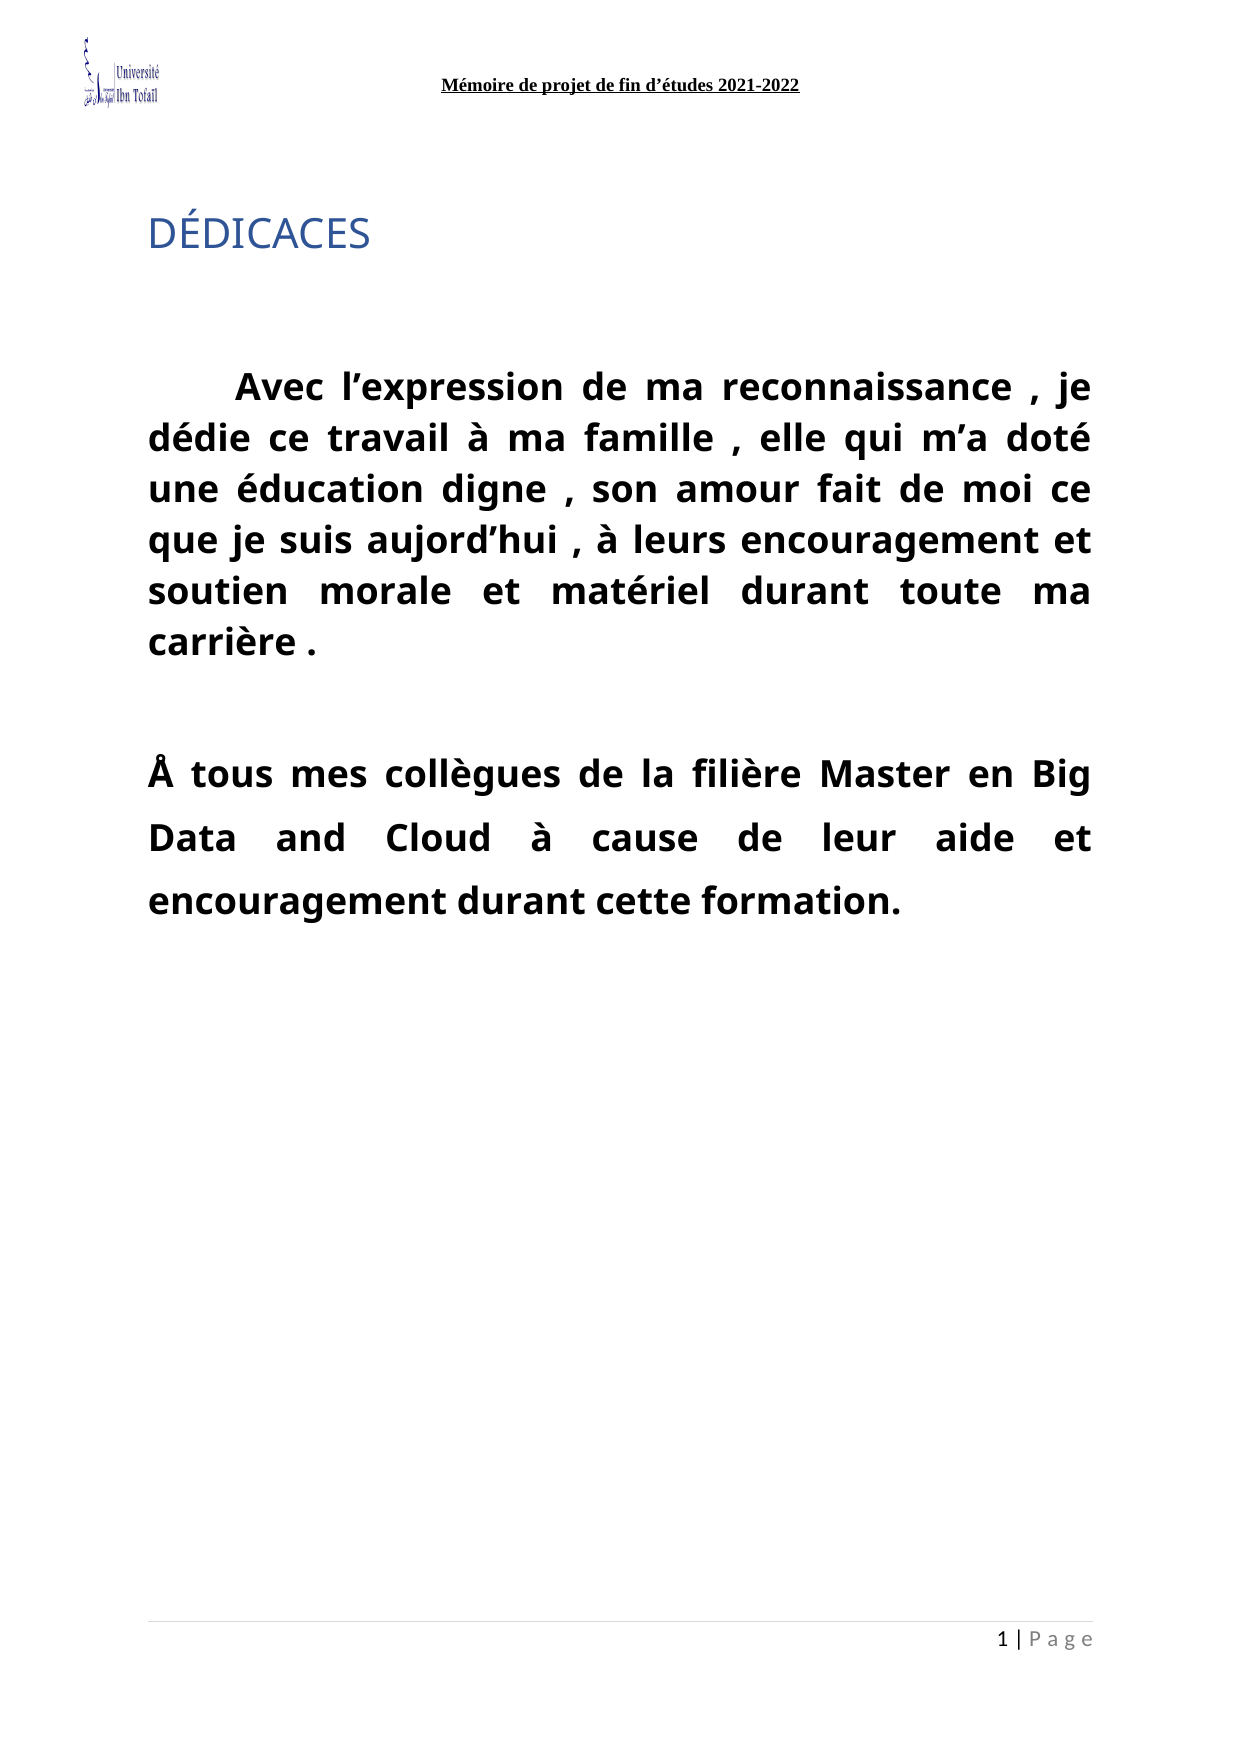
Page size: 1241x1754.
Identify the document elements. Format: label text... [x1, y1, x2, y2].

subtitle DÉDICACES [148, 204, 1093, 260]
text Å tous mes collègues de la filière Master en Big Data and Cloud à cause de leur aide et encouragement durant cette formation. [148, 747, 1093, 926]
picture [83, 35, 165, 111]
text Avec l’expression de ma reconnaissance , je dédie ce travail à ma famille , elle qui m’a doté une éducation digne , son amour fait de moi ce que je suis aujord’hui , à leurs encouragement et soutien morale et matériel durant toute ma carrière . [148, 360, 1093, 667]
